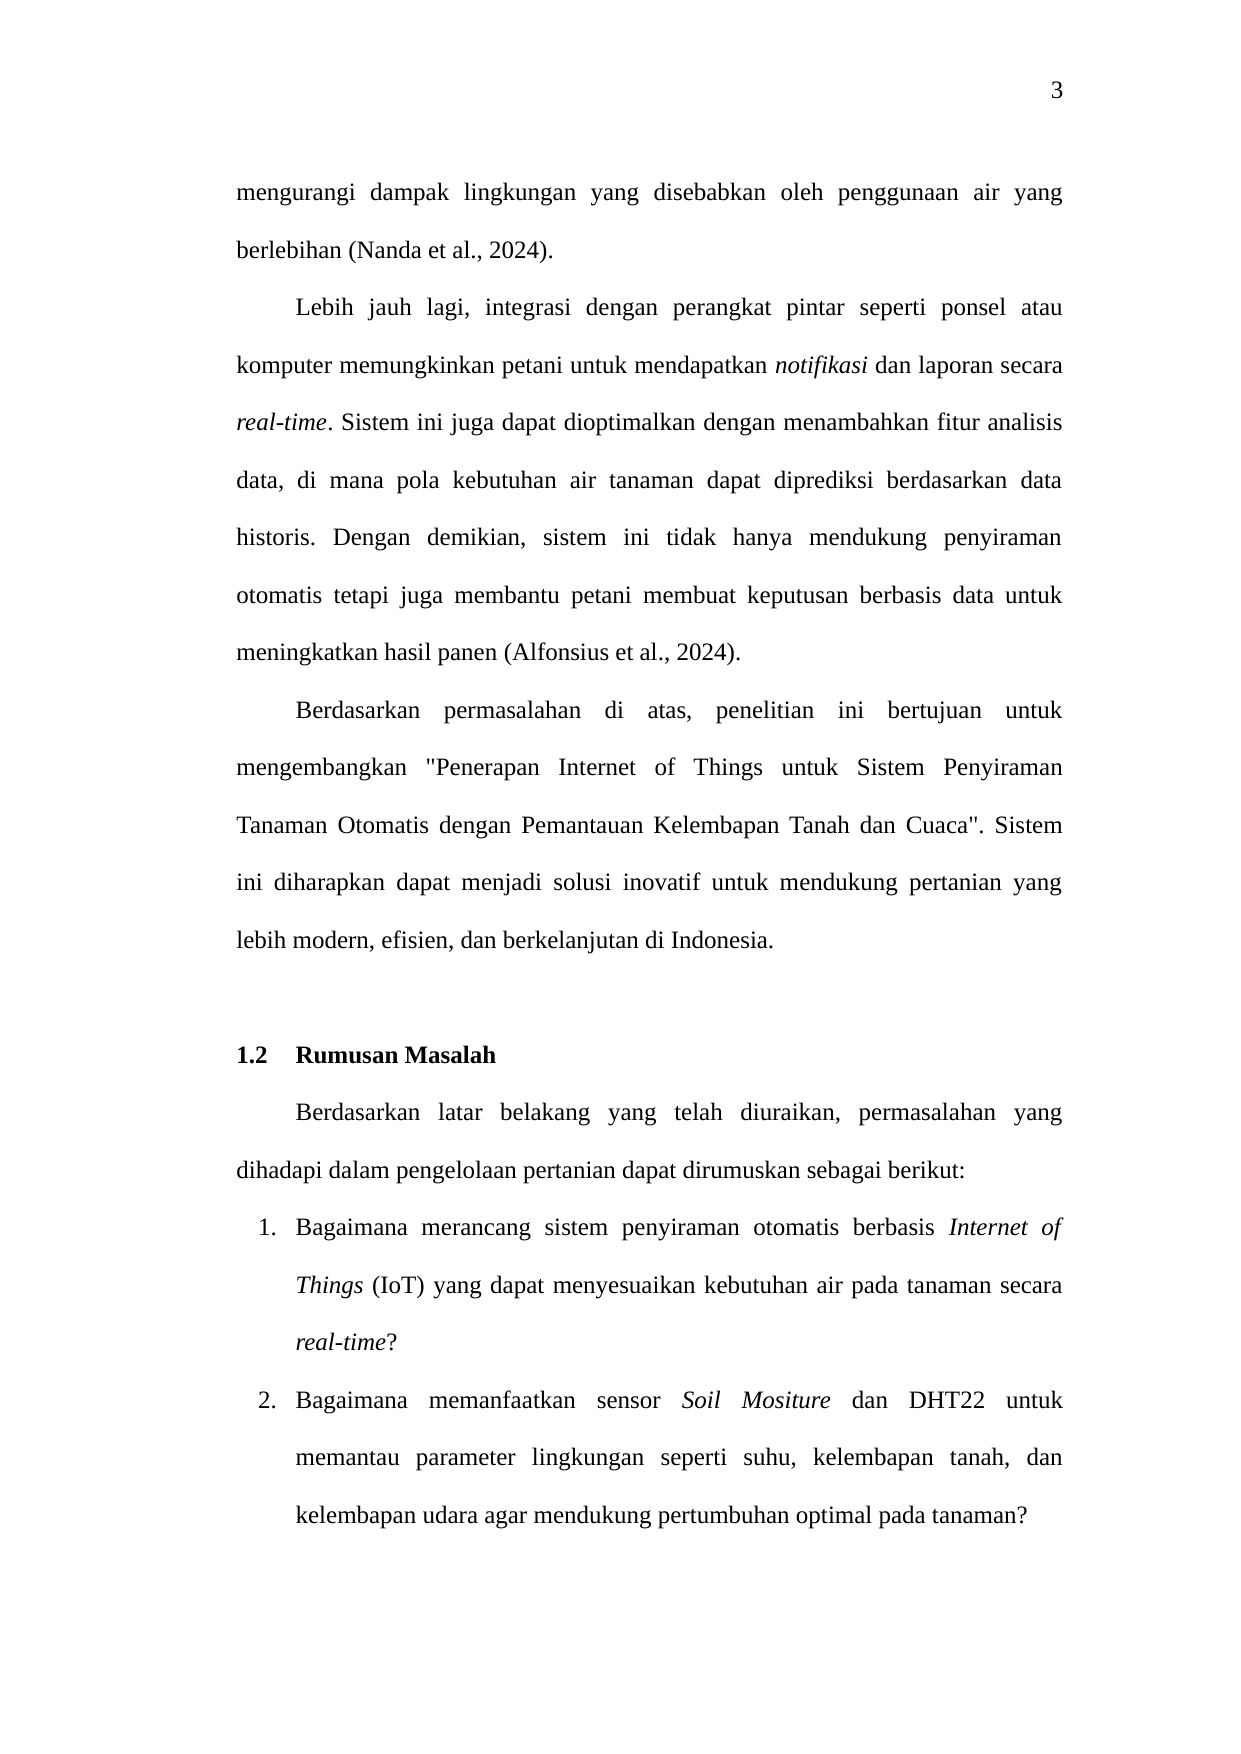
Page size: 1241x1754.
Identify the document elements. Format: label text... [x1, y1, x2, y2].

text Lebih jauh lagi, integrasi dengan perangkat pintar seperti ponsel atau komputer memungkinkan petani untuk mendapatkan notifikasi dan laporan secara real-time. Sistem ini juga dapat dioptimalkan dengan menambahkan fitur analisis data, di mana pola kebutuhan air tanaman dapat diprediksi berdasarkan data historis. Dengan demikian, sistem ini tidak hanya mendukung penyiraman otomatis tetapi juga membantu petani membuat keputusan berbasis data untuk meningkatkan hasil panen (Alfonsius et al., 2024). [236, 292, 1063, 666]
list Bagaimana merancang sistem penyiraman otomatis berbasis Internet of Things (IoT) yang dapat menyesuaikan kebutuhan air pada tanaman secara real-time? [258, 1212, 1063, 1356]
text Berdasarkan latar belakang yang telah diuraikan, permasalahan yang dihadapi dalam pengelolaan pertanian dapat dirumuskan sebagai berikut: [236, 1097, 1063, 1183]
text Berdasarkan permasalahan di atas, penelitian ini bertujuan untuk mengembangkan "Penerapan Internet of Things untuk Sistem Penyiraman Tanaman Otomatis dengan Pemantauan Kelembapan Tanah dan Cuaca". Sistem ini diharapkan dapat menjadi solusi inovatif untuk mendukung pertanian yang lebih modern, efisien, dan berkelanjutan di Indonesia. [236, 695, 1063, 953]
subtitle 1.2 Rumusan Masalah [236, 1040, 1063, 1068]
list Bagaimana memanfaatkan sensor Soil Mositure dan DHT22 untuk memantau parameter lingkungan seperti suhu, kelembapan tanah, dan kelembapan udara agar mendukung pertumbuhan optimal pada tanaman? [258, 1385, 1063, 1528]
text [236, 177, 1063, 263]
